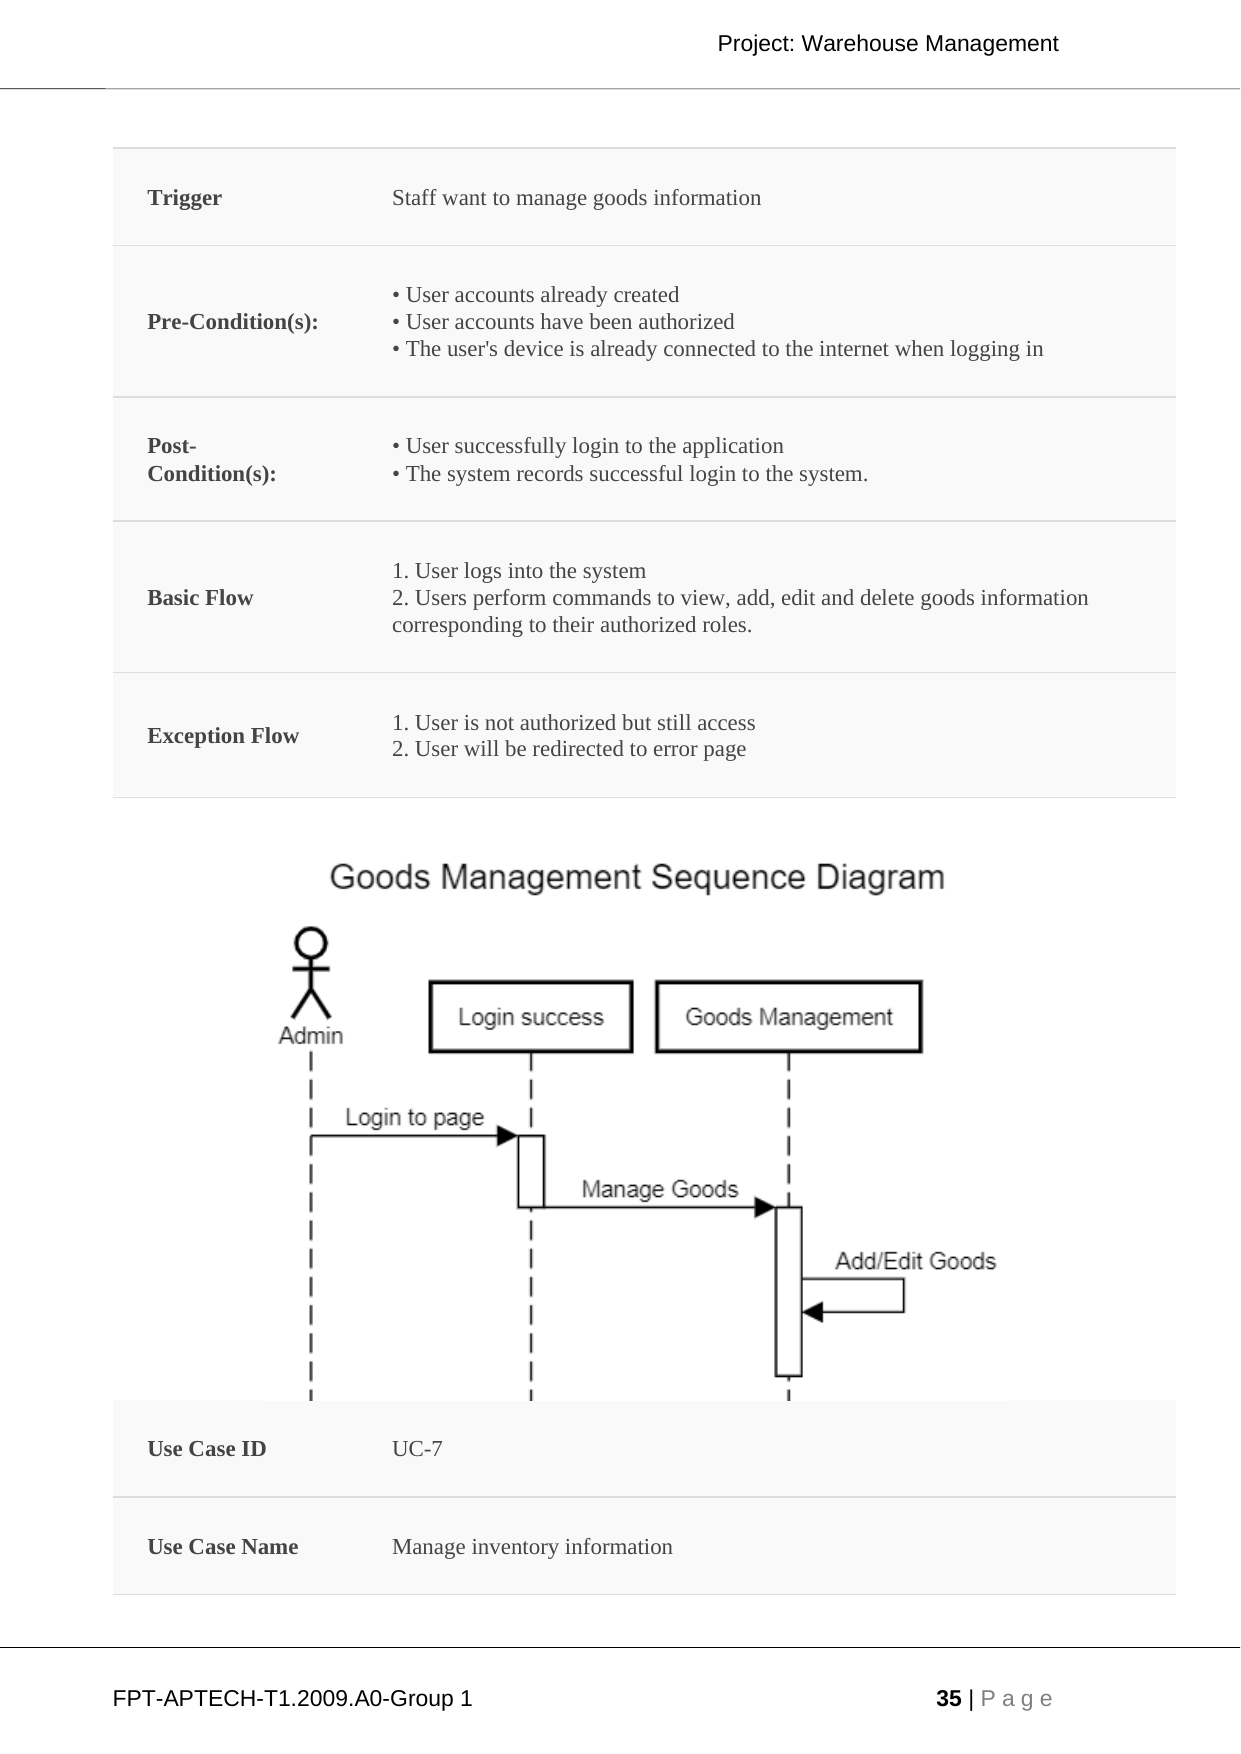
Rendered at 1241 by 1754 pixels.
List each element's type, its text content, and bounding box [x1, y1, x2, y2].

picture [266, 850, 1008, 1401]
table_cell • User successfully login to the application • The system records successful login to the system. [357, 398, 1176, 520]
table_cell 1. User is not authorized but still access 2. User will be redirected to error page [357, 673, 1176, 796]
table_header Use Case ID [113, 1400, 357, 1496]
table_cell Post-Condition(s): [113, 398, 357, 520]
table_cell Basic Flow [113, 522, 357, 672]
table_cell 1. User logs into the system 2. Users perform commands to view, add, edit and delete goods information corresponding to their authorized roles. [357, 522, 1176, 672]
table_cell Manage inventory information [357, 1498, 1176, 1594]
table_cell Staff want to manage goods information [357, 149, 1176, 244]
table_cell Trigger [113, 149, 357, 244]
table_cell • User accounts already created • User accounts have been authorized • The user's device is already connected to the internet when logging in [357, 246, 1176, 396]
table_header UC-7 [357, 1400, 1176, 1496]
table_cell Exception Flow [113, 673, 357, 796]
table_cell Use Case Name [113, 1498, 357, 1594]
table_cell Pre-Condition(s): [113, 246, 357, 396]
